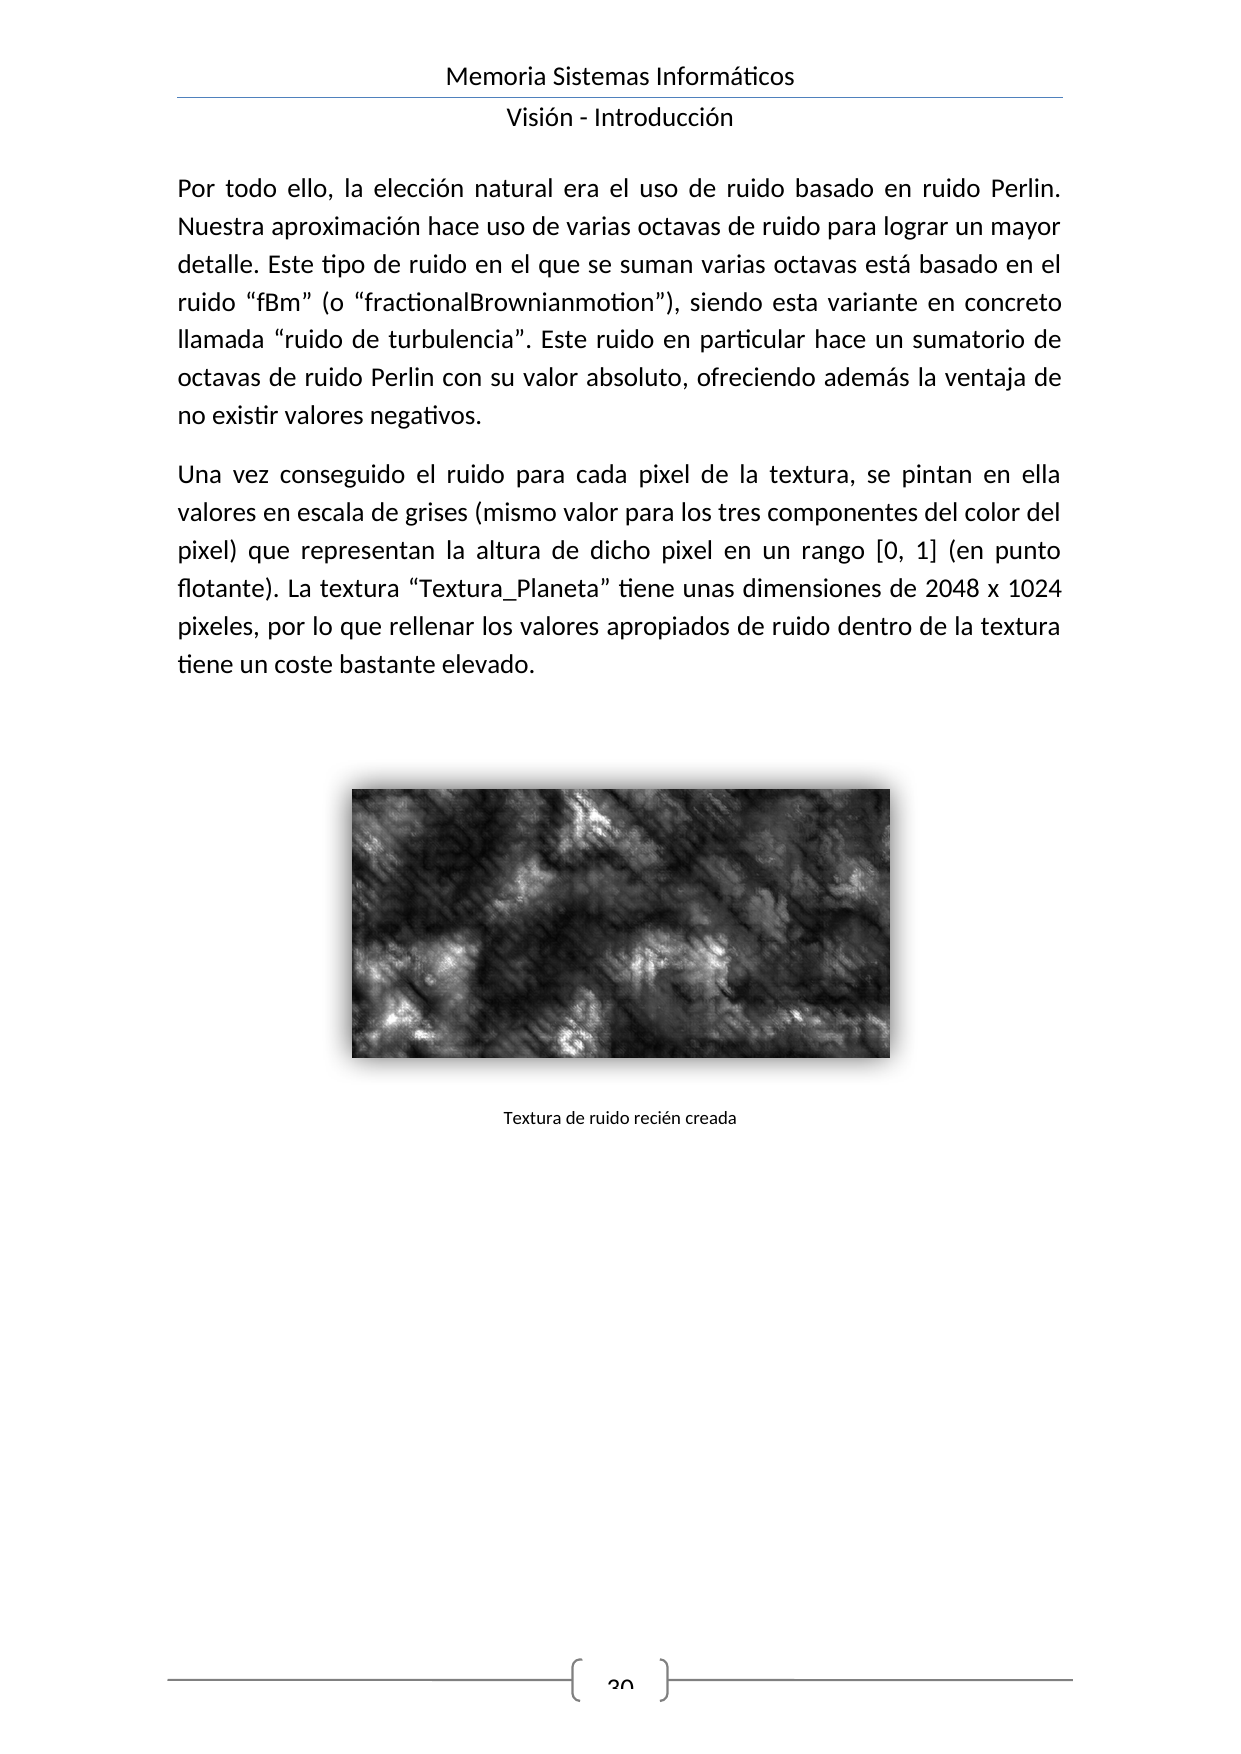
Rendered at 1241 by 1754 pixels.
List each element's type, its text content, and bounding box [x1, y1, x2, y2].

text Una vez conseguido el ruido para cada pixel de la textura, se pintan en ella valores en escala de grises (mismo valor para los tres componentes del color del pixel) que representan la altura de dicho pixel en un rango [0, 1] (en punto flotante). La textura “Textura_Planeta” tiene unas dimensiones de 2048 x 1024 pixeles, por lo que rellenar los valores apropiados de ruido dentro de la textura tiene un coste bastante elevado. [177, 457, 1063, 680]
picture [352, 789, 890, 1058]
text Por todo ello, la elección natural era el uso de ruido basado en ruido Perlin. Nuestra aproximación hace uso de varias octavas de ruido para lograr un mayor detalle. Este tipo de ruido en el que se suman varias octavas está basado en el ruido “fBm” (o “fractionalBrownianmotion”), siendo esta variante en concreto llamada “ruido de turbulencia”. Este ruido en particular hace un sumatorio de octavas de ruido Perlin con su valor absoluto, ofreciendo además la ventaja de no existir valores negativos. [177, 171, 1063, 432]
text Textura de ruido recién creada [177, 1106, 1063, 1129]
